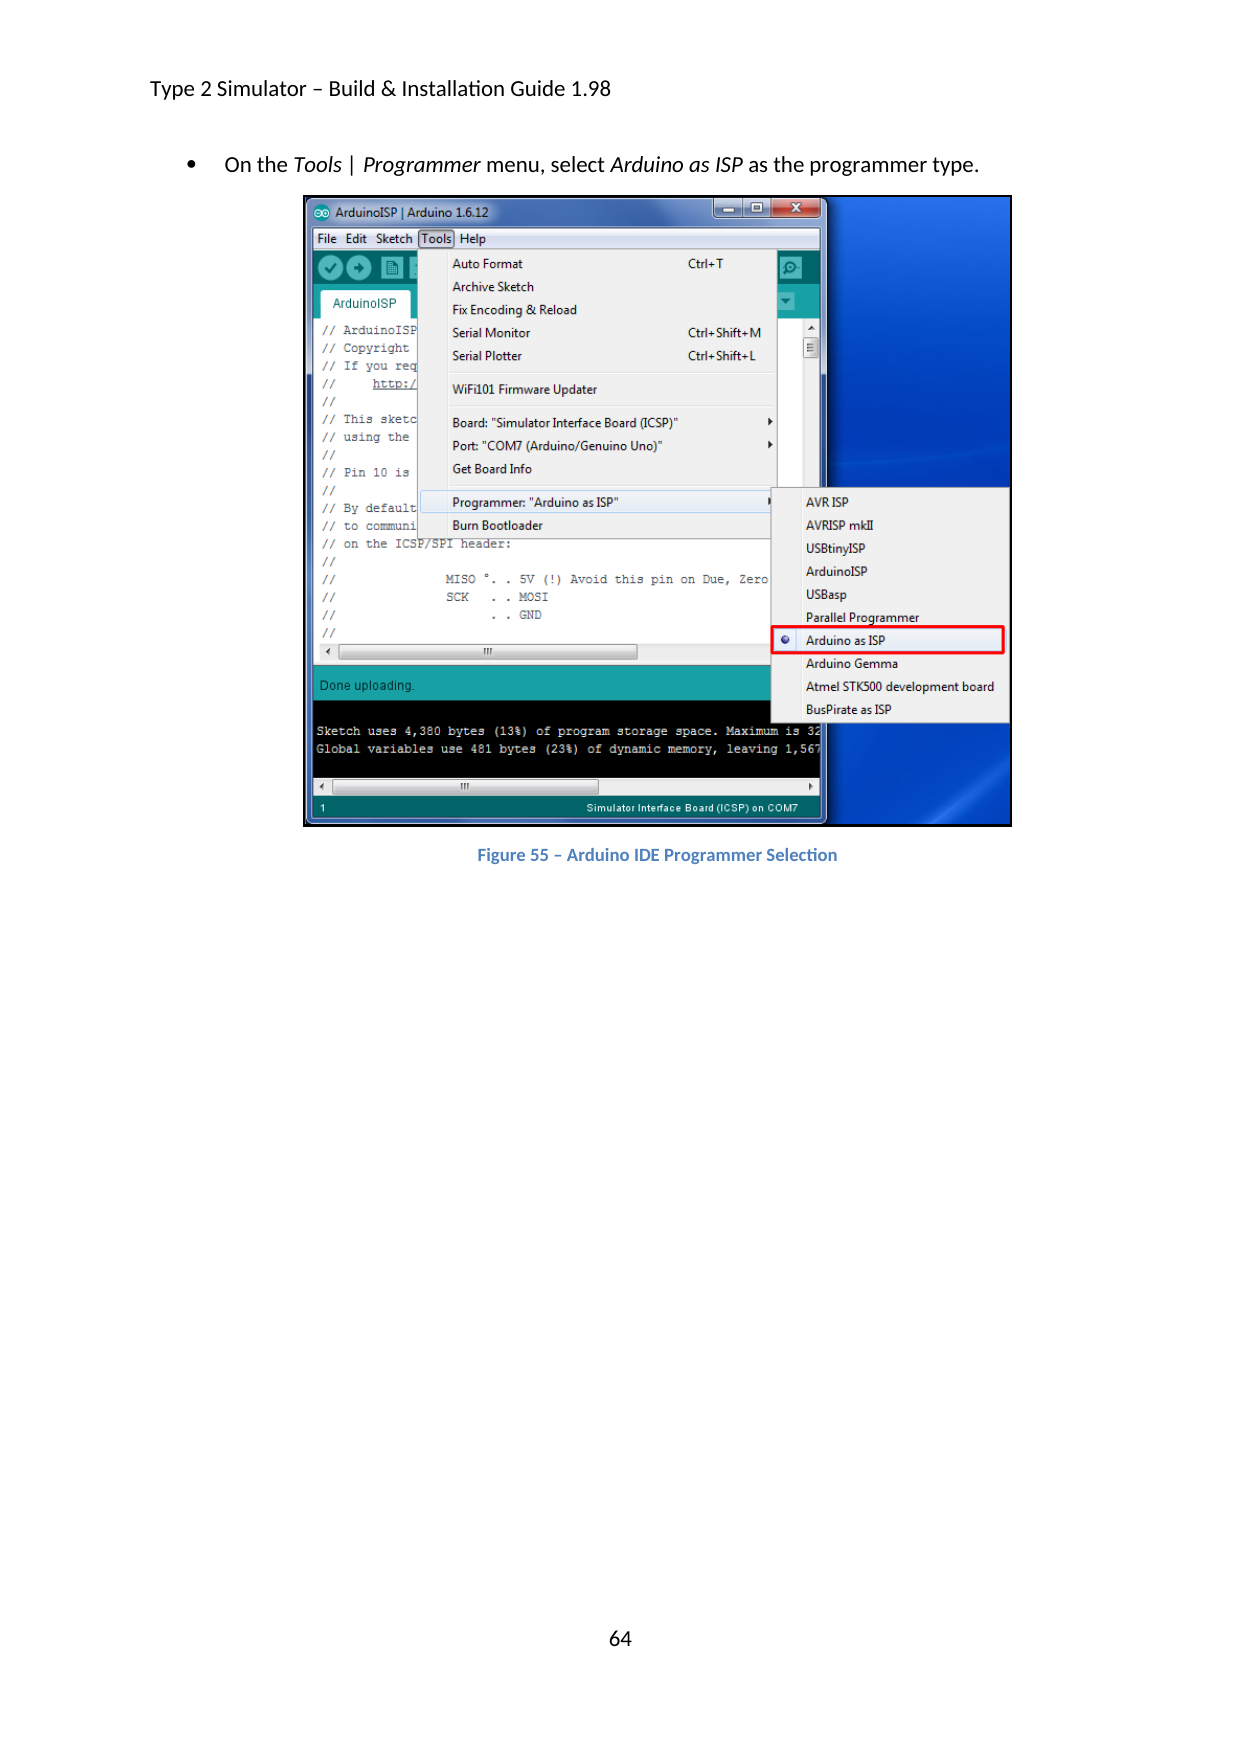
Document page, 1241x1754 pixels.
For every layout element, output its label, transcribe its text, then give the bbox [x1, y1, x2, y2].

picture [305, 197, 1010, 824]
list On the Tools | Programmer menu, select Arduino as ISP as the programmer type. [187, 150, 1090, 178]
text Figure – Arduino IDE Programmer Selection [225, 843, 1090, 866]
